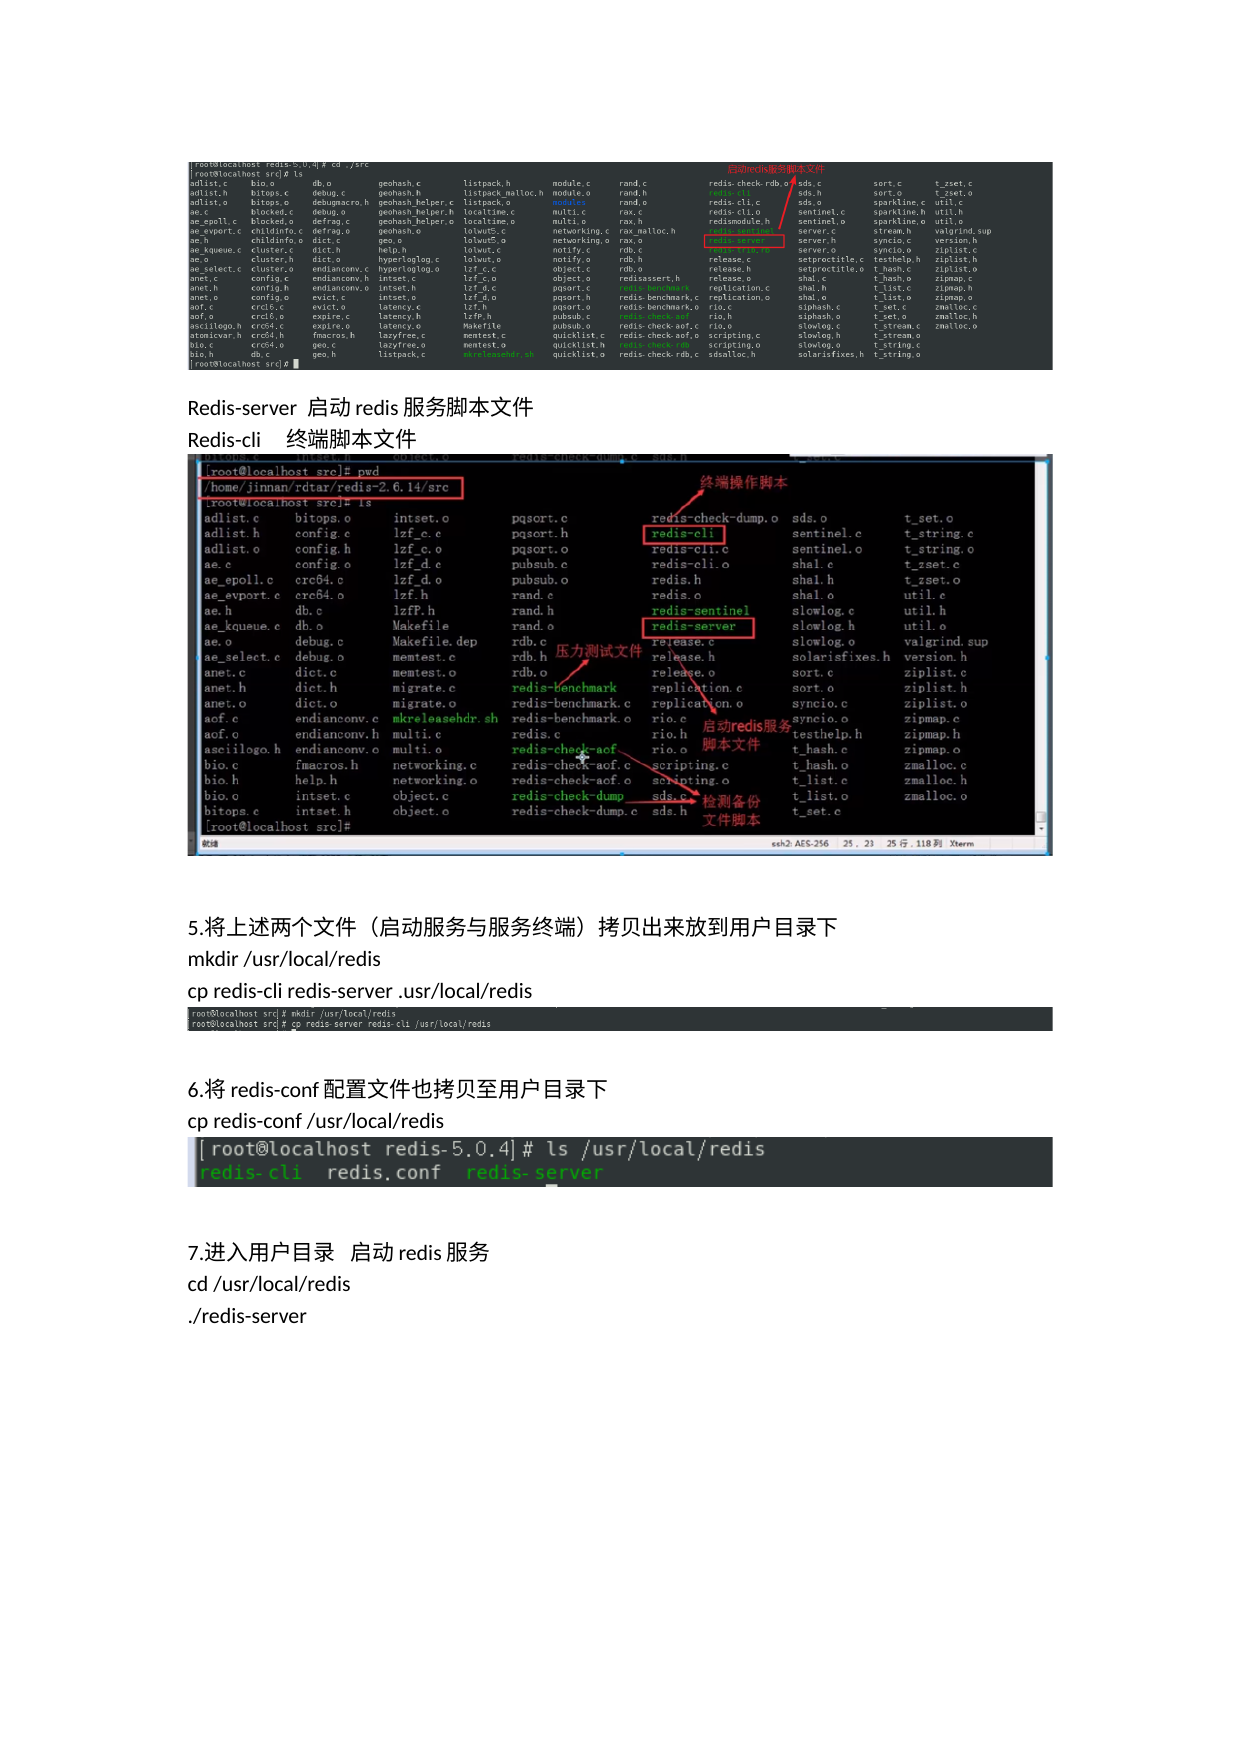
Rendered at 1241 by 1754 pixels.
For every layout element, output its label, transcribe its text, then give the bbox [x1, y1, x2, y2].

picture [187, 1007, 1053, 1031]
picture [187, 1137, 1053, 1187]
text mkdir /usr/local/redis [187, 942, 1053, 974]
text 6.将redis-conf配置文件也拷贝至用户目录下 [187, 1072, 1053, 1104]
text 5.将上述两个文件（启动服务与服务终端）拷贝出来放到用户目录下 [187, 909, 1053, 942]
text ./redis-server [187, 1299, 1053, 1332]
picture [187, 162, 1053, 370]
text 7.进入用户目录 启动redis服务 [187, 1234, 1053, 1267]
text Redis-server 启动redis服务脚本文件 [187, 389, 1053, 422]
text cp redis-cli redis-server .usr/local/redis [187, 974, 1053, 1007]
text Redis-cli 终端脚本文件 [187, 422, 1053, 454]
text cd /usr/local/redis [187, 1267, 1053, 1299]
picture [187, 454, 1053, 856]
text cp redis-conf /usr/local/redis [187, 1104, 1053, 1137]
